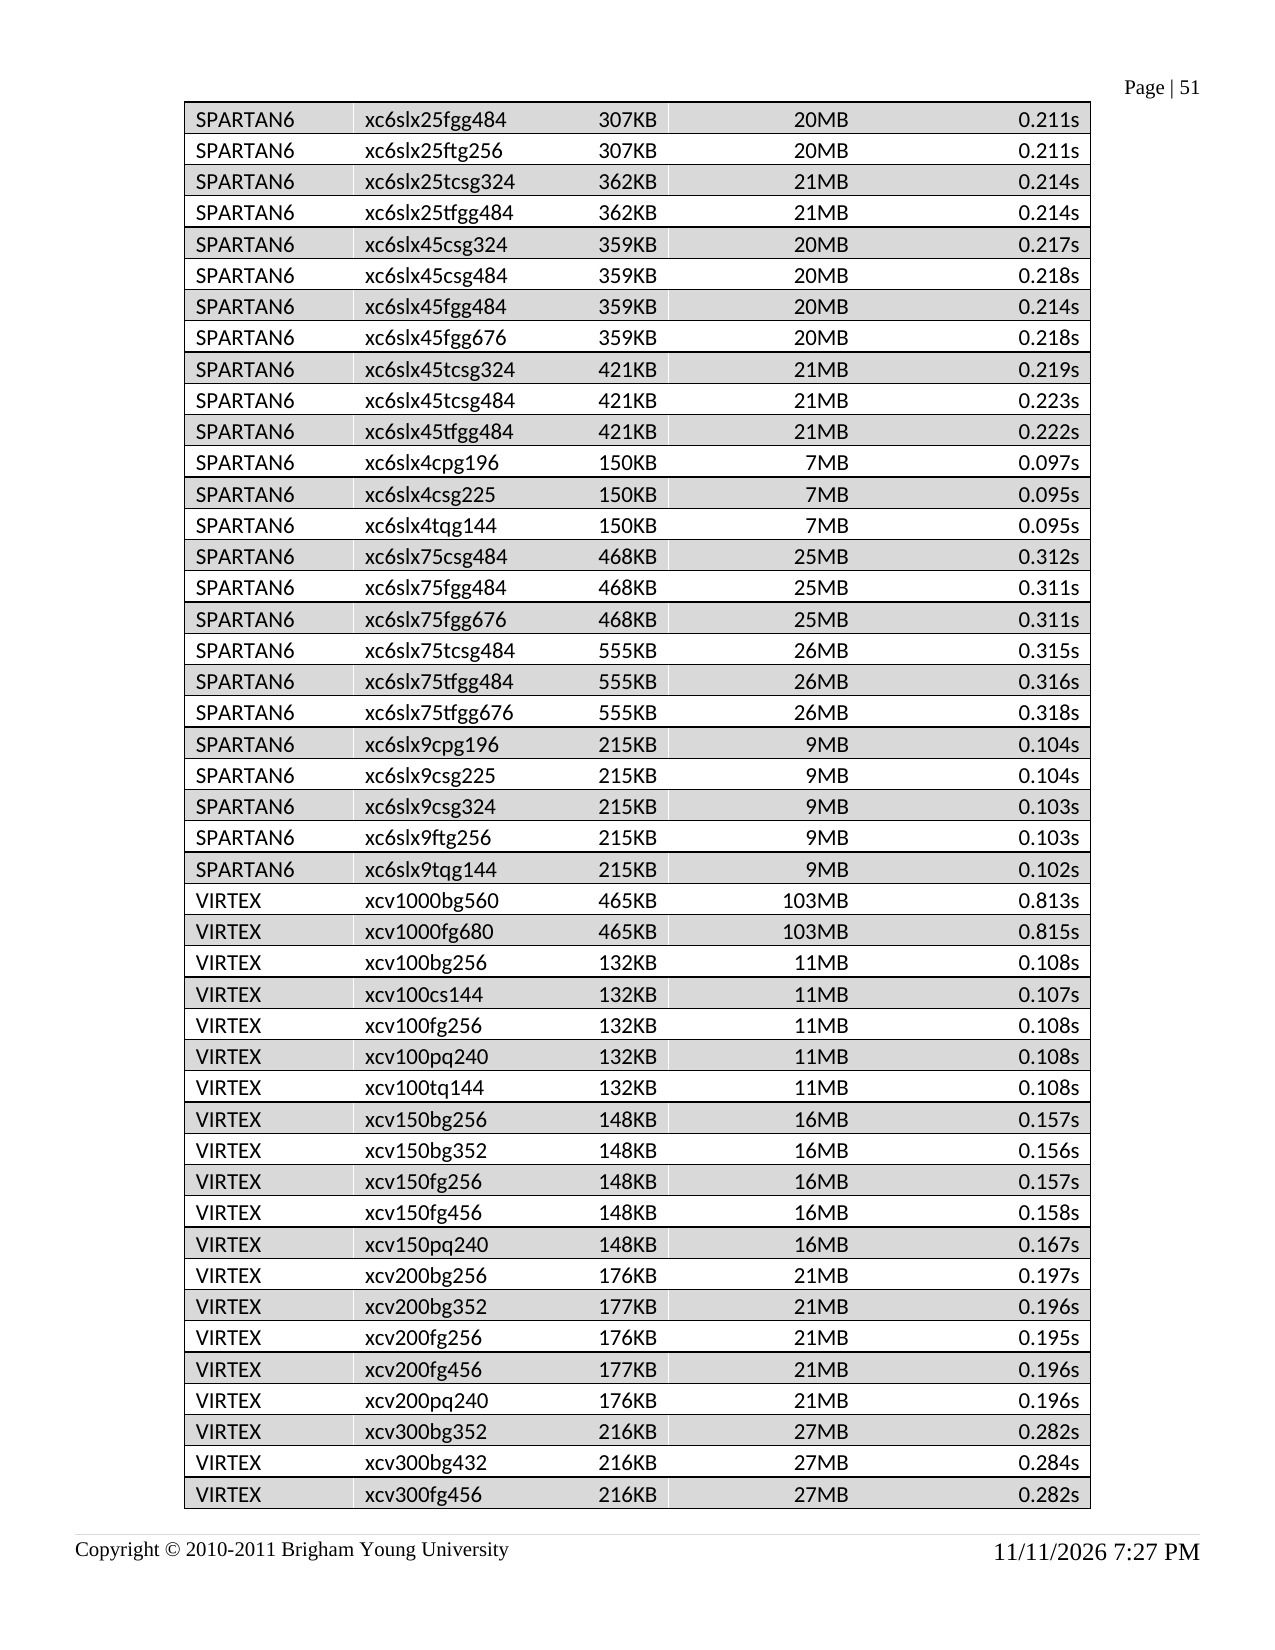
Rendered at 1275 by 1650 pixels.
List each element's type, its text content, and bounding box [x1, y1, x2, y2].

table_cell xcv200pq240 [354, 1384, 555, 1414]
table_cell 9MB [669, 821, 860, 851]
table_cell 359KB [555, 228, 668, 258]
table_cell VIRTEX [185, 1478, 353, 1508]
table_cell 0.318s [860, 696, 1090, 726]
table_cell 0.097s [860, 446, 1090, 476]
table_cell 103MB [669, 884, 860, 914]
table_cell 20MB [669, 134, 860, 164]
table_cell xcv300bg432 [354, 1446, 555, 1476]
table_cell VIRTEX [185, 1415, 353, 1445]
table_cell 465KB [555, 884, 668, 914]
table_cell xc6slx45tcsg324 [354, 353, 555, 383]
table_cell 21MB [669, 1259, 860, 1289]
table_cell xcv150fg456 [354, 1196, 555, 1226]
table_cell 26MB [669, 634, 860, 664]
table_cell 25MB [669, 603, 860, 633]
table_cell 148KB [555, 1103, 668, 1133]
table_cell 468KB [555, 603, 668, 633]
table_cell 176KB [555, 1321, 668, 1351]
table_cell VIRTEX [185, 1446, 353, 1476]
table_cell SPARTAN6 [185, 634, 353, 664]
table_cell SPARTAN6 [185, 853, 353, 883]
table_cell 21MB [669, 384, 860, 414]
table_cell 21MB [669, 353, 860, 383]
table_cell 0.108s [860, 1009, 1090, 1039]
table_cell 0.813s [860, 884, 1090, 914]
table_cell SPARTAN6 [185, 259, 353, 289]
table_cell 216KB [555, 1478, 668, 1508]
table_cell 555KB [555, 696, 668, 726]
table_cell 21MB [669, 1290, 860, 1320]
table_cell VIRTEX [185, 1103, 353, 1133]
table_cell 216KB [555, 1415, 668, 1445]
table_cell 16MB [669, 1228, 860, 1258]
table_cell xcv150bg256 [354, 1103, 555, 1133]
table_cell 20MB [669, 103, 860, 133]
table_cell 7MB [669, 446, 860, 476]
table_cell 0.157s [860, 1165, 1090, 1195]
table_cell 0.218s [860, 259, 1090, 289]
table_cell SPARTAN6 [185, 446, 353, 476]
table_cell VIRTEX [185, 1196, 353, 1226]
table_cell 0.211s [860, 134, 1090, 164]
table_cell SPARTAN6 [185, 509, 353, 539]
table_cell VIRTEX [185, 1353, 353, 1383]
table_cell 21MB [669, 1384, 860, 1414]
table_cell 0.196s [860, 1290, 1090, 1320]
table_cell xc6slx45csg484 [354, 259, 555, 289]
table_cell 27MB [669, 1415, 860, 1445]
table_cell SPARTAN6 [185, 103, 353, 133]
table_cell SPARTAN6 [185, 165, 353, 195]
table_cell VIRTEX [185, 884, 353, 914]
table_cell 0.196s [860, 1353, 1090, 1383]
table_cell SPARTAN6 [185, 478, 353, 508]
table_cell VIRTEX [185, 946, 353, 976]
table_cell SPARTAN6 [185, 759, 353, 789]
table_cell xc6slx75fgg484 [354, 571, 555, 601]
table_cell 11MB [669, 978, 860, 1008]
table_cell SPARTAN6 [185, 571, 353, 601]
table_cell 20MB [669, 259, 860, 289]
table_cell 11MB [669, 946, 860, 976]
table_cell 359KB [555, 259, 668, 289]
table_cell VIRTEX [185, 1165, 353, 1195]
table_cell 11MB [669, 1040, 860, 1070]
table_cell 0.311s [860, 571, 1090, 601]
table_cell 7MB [669, 509, 860, 539]
table_cell 0.103s [860, 790, 1090, 820]
table_cell 21MB [669, 415, 860, 445]
table_cell SPARTAN6 [185, 353, 353, 383]
table_cell xc6slx45fgg676 [354, 321, 555, 351]
table_cell 0.211s [860, 103, 1090, 133]
table_cell xc6slx9ftg256 [354, 821, 555, 851]
table_cell VIRTEX [185, 1290, 353, 1320]
table_cell xcv1000bg560 [354, 884, 555, 914]
table_cell 177KB [555, 1353, 668, 1383]
table_cell 0.095s [860, 478, 1090, 508]
table_cell 362KB [555, 165, 668, 195]
table_cell xc6slx75fgg676 [354, 603, 555, 633]
table_cell 21MB [669, 1321, 860, 1351]
table_cell SPARTAN6 [185, 665, 353, 695]
table_cell xcv100cs144 [354, 978, 555, 1008]
table_cell VIRTEX [185, 1071, 353, 1101]
table_cell 148KB [555, 1196, 668, 1226]
table_cell 21MB [669, 1353, 860, 1383]
table_cell 0.195s [860, 1321, 1090, 1351]
table_cell xc6slx9cpg196 [354, 728, 555, 758]
table_cell 0.222s [860, 415, 1090, 445]
table_cell VIRTEX [185, 1040, 353, 1070]
table_cell 21MB [669, 165, 860, 195]
table_cell 215KB [555, 759, 668, 789]
table_cell 26MB [669, 665, 860, 695]
table_cell 11MB [669, 1071, 860, 1101]
table_cell 0.284s [860, 1446, 1090, 1476]
table_cell 150KB [555, 446, 668, 476]
table_cell xcv300fg456 [354, 1478, 555, 1508]
table_cell 362KB [555, 196, 668, 226]
table_cell 16MB [669, 1165, 860, 1195]
table_cell VIRTEX [185, 1321, 353, 1351]
table_cell 7MB [669, 478, 860, 508]
table_cell 176KB [555, 1384, 668, 1414]
table_cell SPARTAN6 [185, 384, 353, 414]
table_cell 421KB [555, 415, 668, 445]
table_cell SPARTAN6 [185, 790, 353, 820]
table_cell 20MB [669, 228, 860, 258]
table_cell VIRTEX [185, 1259, 353, 1289]
table_cell 21MB [669, 196, 860, 226]
table_cell 9MB [669, 853, 860, 883]
table_cell xc6slx45tcsg484 [354, 384, 555, 414]
table_cell 0.108s [860, 946, 1090, 976]
table_cell 16MB [669, 1103, 860, 1133]
table_cell xcv150bg352 [354, 1134, 555, 1164]
table_cell 307KB [555, 134, 668, 164]
table_cell 421KB [555, 384, 668, 414]
table_cell xc6slx75tfgg484 [354, 665, 555, 695]
table_cell 0.103s [860, 821, 1090, 851]
table_cell 150KB [555, 509, 668, 539]
table_cell xcv200fg256 [354, 1321, 555, 1351]
table_cell 216KB [555, 1446, 668, 1476]
table_cell 555KB [555, 665, 668, 695]
table_cell 215KB [555, 790, 668, 820]
table_cell xcv200fg456 [354, 1353, 555, 1383]
table_cell xc6slx45fgg484 [354, 290, 555, 320]
table_cell 27MB [669, 1478, 860, 1508]
table_cell SPARTAN6 [185, 134, 353, 164]
table_cell 27MB [669, 1446, 860, 1476]
table_cell 0.223s [860, 384, 1090, 414]
table_cell 11MB [669, 1009, 860, 1039]
table_cell 465KB [555, 915, 668, 945]
table_cell 176KB [555, 1259, 668, 1289]
table_cell 9MB [669, 759, 860, 789]
table_cell 0.311s [860, 603, 1090, 633]
table_cell 0.282s [860, 1415, 1090, 1445]
table_cell 359KB [555, 290, 668, 320]
table_cell VIRTEX [185, 1384, 353, 1414]
table_cell 555KB [555, 634, 668, 664]
table_cell xcv100tq144 [354, 1071, 555, 1101]
table_cell 177KB [555, 1290, 668, 1320]
table_cell 20MB [669, 290, 860, 320]
table_cell 132KB [555, 1009, 668, 1039]
table_cell 0.218s [860, 321, 1090, 351]
table_cell 132KB [555, 1040, 668, 1070]
table_cell xcv100bg256 [354, 946, 555, 976]
table_cell 468KB [555, 540, 668, 570]
table_cell xcv200bg256 [354, 1259, 555, 1289]
table_cell 359KB [555, 321, 668, 351]
table_cell VIRTEX [185, 1228, 353, 1258]
table_cell 9MB [669, 728, 860, 758]
table_cell 215KB [555, 821, 668, 851]
table_cell 132KB [555, 946, 668, 976]
table_cell xc6slx25fgg484 [354, 103, 555, 133]
table_cell 0.214s [860, 290, 1090, 320]
table_cell SPARTAN6 [185, 228, 353, 258]
table_cell 0.108s [860, 1040, 1090, 1070]
table_cell 0.815s [860, 915, 1090, 945]
table_cell 25MB [669, 540, 860, 570]
table_cell 215KB [555, 853, 668, 883]
table_cell xc6slx4cpg196 [354, 446, 555, 476]
table_cell xc6slx9tqg144 [354, 853, 555, 883]
table_cell SPARTAN6 [185, 196, 353, 226]
table_cell 0.196s [860, 1384, 1090, 1414]
table_cell SPARTAN6 [185, 696, 353, 726]
table_cell 215KB [555, 728, 668, 758]
table_cell 16MB [669, 1134, 860, 1164]
table_cell 0.282s [860, 1478, 1090, 1508]
table_cell SPARTAN6 [185, 821, 353, 851]
table_cell xc6slx75tfgg676 [354, 696, 555, 726]
table_cell VIRTEX [185, 1009, 353, 1039]
table_cell 132KB [555, 978, 668, 1008]
table_cell 9MB [669, 790, 860, 820]
table_cell xcv150pq240 [354, 1228, 555, 1258]
table_cell 0.214s [860, 196, 1090, 226]
table_cell 468KB [555, 571, 668, 601]
table_cell SPARTAN6 [185, 728, 353, 758]
table_cell 132KB [555, 1071, 668, 1101]
table_cell xcv100fg256 [354, 1009, 555, 1039]
table_cell 307KB [555, 103, 668, 133]
table_cell 0.312s [860, 540, 1090, 570]
table_cell 0.107s [860, 978, 1090, 1008]
table_cell 0.214s [860, 165, 1090, 195]
table_cell SPARTAN6 [185, 415, 353, 445]
table_cell 0.197s [860, 1259, 1090, 1289]
table_cell SPARTAN6 [185, 321, 353, 351]
table_cell xc6slx4tqg144 [354, 509, 555, 539]
table_cell VIRTEX [185, 978, 353, 1008]
table_cell xc6slx25tcsg324 [354, 165, 555, 195]
table_cell 0.316s [860, 665, 1090, 695]
table_cell 148KB [555, 1165, 668, 1195]
table_cell 0.219s [860, 353, 1090, 383]
table_cell SPARTAN6 [185, 290, 353, 320]
table_cell SPARTAN6 [185, 603, 353, 633]
table_cell xc6slx25ftg256 [354, 134, 555, 164]
table_cell xc6slx45csg324 [354, 228, 555, 258]
table_cell xc6slx9csg225 [354, 759, 555, 789]
table_cell 0.157s [860, 1103, 1090, 1133]
table_cell 25MB [669, 571, 860, 601]
table_cell xc6slx9csg324 [354, 790, 555, 820]
table_cell 103MB [669, 915, 860, 945]
table_cell 0.104s [860, 759, 1090, 789]
table_cell 0.315s [860, 634, 1090, 664]
table_cell 150KB [555, 478, 668, 508]
table_cell VIRTEX [185, 1134, 353, 1164]
table_cell 0.104s [860, 728, 1090, 758]
table_cell 0.167s [860, 1228, 1090, 1258]
table_cell xcv300bg352 [354, 1415, 555, 1445]
table_cell xcv100pq240 [354, 1040, 555, 1070]
table_cell 148KB [555, 1134, 668, 1164]
table_cell SPARTAN6 [185, 540, 353, 570]
table_cell 26MB [669, 696, 860, 726]
table_cell xc6slx45tfgg484 [354, 415, 555, 445]
table_cell 0.102s [860, 853, 1090, 883]
table_cell xc6slx75csg484 [354, 540, 555, 570]
table_cell 0.108s [860, 1071, 1090, 1101]
table_cell 0.158s [860, 1196, 1090, 1226]
table_cell 421KB [555, 353, 668, 383]
table_cell xc6slx75tcsg484 [354, 634, 555, 664]
table_cell 20MB [669, 321, 860, 351]
table_cell xcv1000fg680 [354, 915, 555, 945]
table_cell 0.095s [860, 509, 1090, 539]
table_cell 16MB [669, 1196, 860, 1226]
table_cell VIRTEX [185, 915, 353, 945]
table_cell 0.217s [860, 228, 1090, 258]
table_cell xc6slx25tfgg484 [354, 196, 555, 226]
table_cell 148KB [555, 1228, 668, 1258]
table_cell xcv150fg256 [354, 1165, 555, 1195]
table_cell 0.156s [860, 1134, 1090, 1164]
table_cell xcv200bg352 [354, 1290, 555, 1320]
table_cell xc6slx4csg225 [354, 478, 555, 508]
